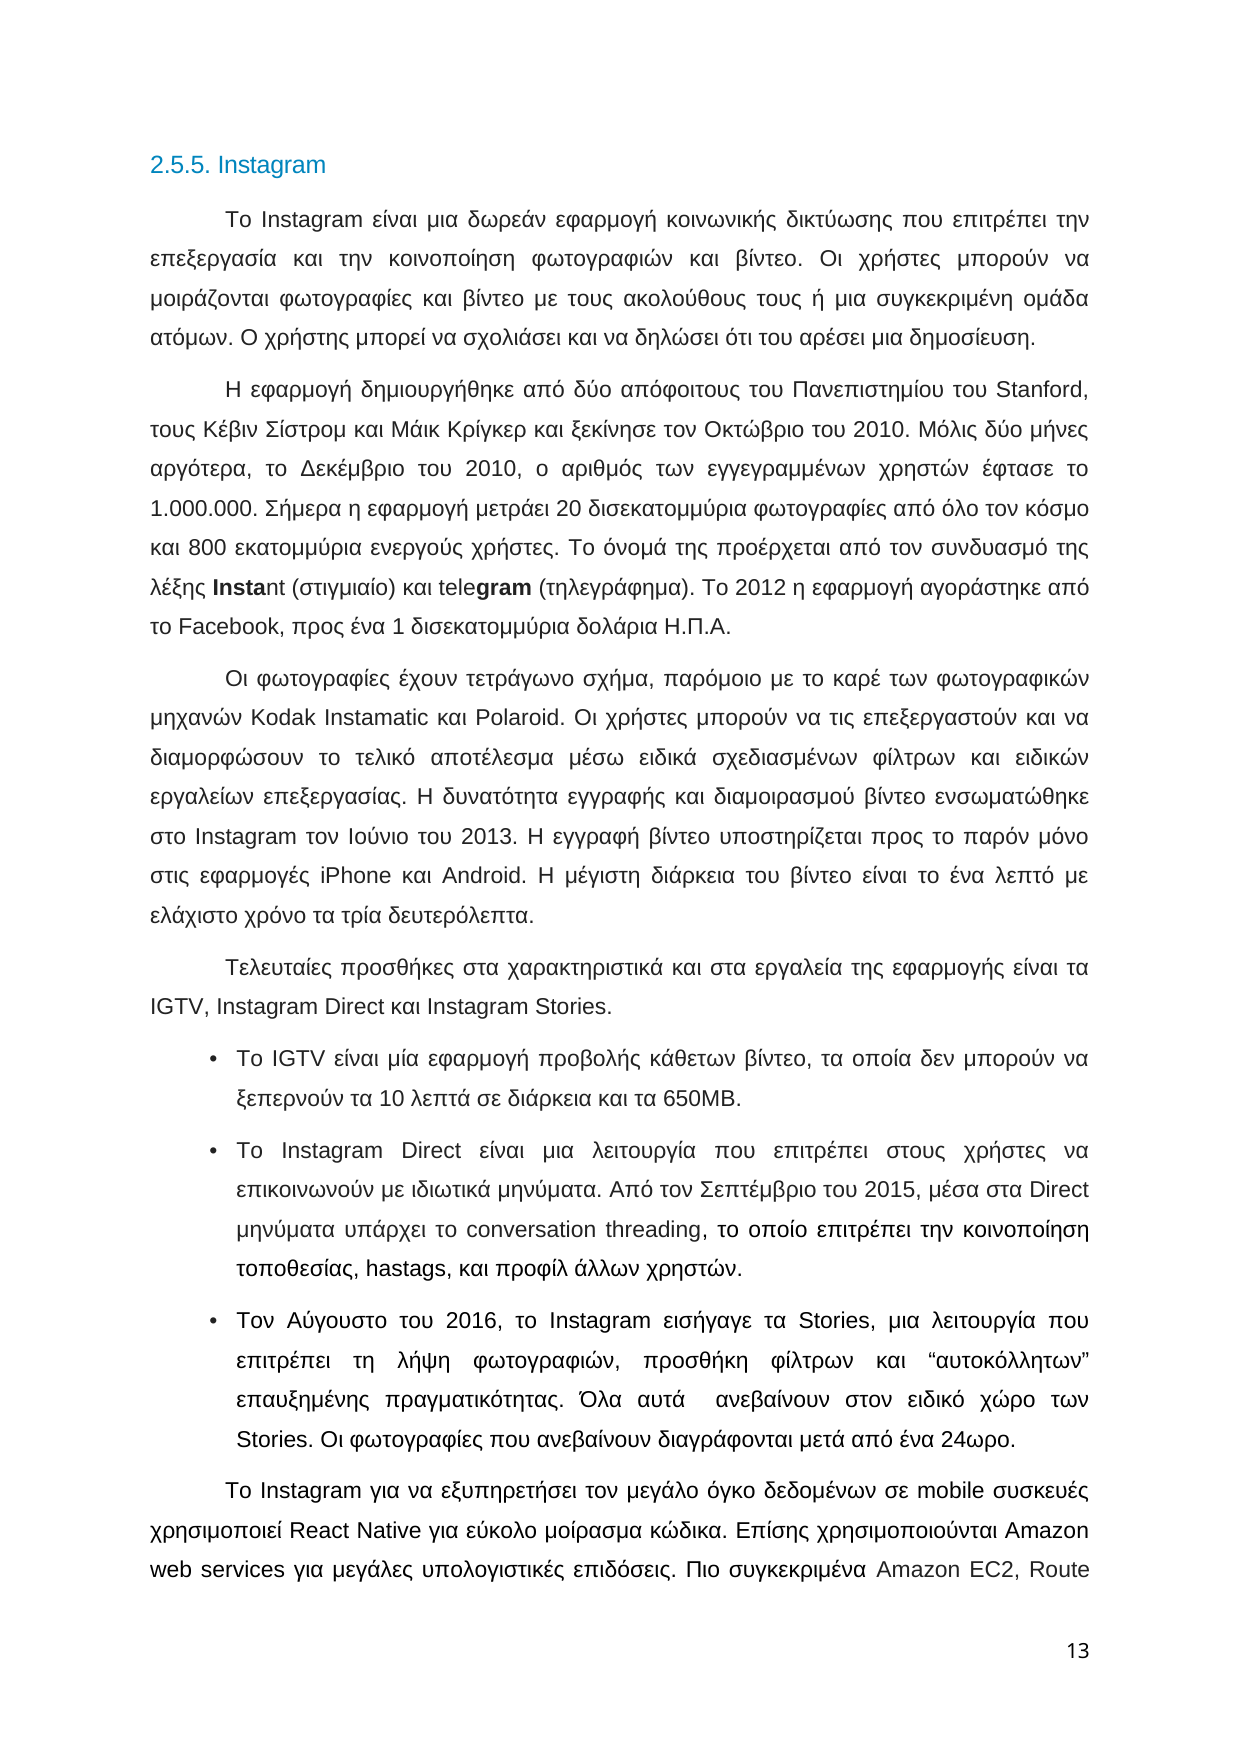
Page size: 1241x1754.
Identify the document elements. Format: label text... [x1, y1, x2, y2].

text 2.5.5. Instagram [150, 150, 1090, 179]
text Το Instagram είναι μια δωρεάν εφαρμογή κοινωνικής δικτύωσης που επιτρέπει την επεξεργασία και την κοινοποίηση φωτογραφιών και βίντεο. Οι χρήστες μπορούν να μοιράζονται φωτογραφίες και βίντεο με τους ακολούθους τους ή μια συγκεκριμένη ομάδα ατόμων. Ο χρήστης μπορεί να σχολιάσει και να δηλώσει ότι του αρέσει μια δημοσίευση. [150, 206, 1090, 350]
text Η εφαρμογή δημιουργήθηκε από δύο απόφοιτους του Πανεπιστημίου του Stanford, τους Κέβιν Σίστρομ και Μάικ Κρίγκερ και ξεκίνησε τον Οκτώβριο του 2010. Μόλις δύο μήνες αργότερα, το Δεκέμβριο του 2010, ο αριθμός των εγγεγραμμένων χρηστών έφτασε το 1.000.000. Σήμερα η εφαρμογή μετράει 20 δισεκατομμύρια φωτογραφίες από όλο τον κόσμο και 800 εκατομμύρια ενεργούς χρήστες. Το όνομά της προέρχεται από τον συνδυασμό της λέξης Instant (στιγμιαίο) και telegram (τηλεγράφημα). Το 2012 η εφαρμογή αγοράστηκε από το Facebook, προς ένα 1 δισεκατομμύρια δολάρια Η.Π.Α. [150, 376, 1090, 639]
text Οι φωτογραφίες έχουν τετράγωνο σχήμα, παρόμοιο με το καρέ των φωτογραφικών μηχανών Kodak Instamatic και Polaroid. Οι χρήστες μπορούν να τις επεξεργαστούν και να διαμορφώσουν το τελικό αποτέλεσμα μέσω ειδικά σχεδιασμένων φίλτρων και ειδικών εργαλείων επεξεργασίας. H δυνατότητα εγγραφής και διαμοιρασμού βίντεο ενσωματώθηκε στο Instagram τον Ιούνιο του 2013. Η εγγραφή βίντεο υποστηρίζεται προς το παρόν μόνο στις εφαρμογές iPhone και Android. Η μέγιστη διάρκεια του βίντεο είναι το ένα λεπτό με ελάχιστο χρόνο τα τρία δευτερόλεπτα. [150, 665, 1090, 928]
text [150, 1477, 1090, 1583]
text Τελευταίες προσθήκες στα χαρακτηριστικά και στα εργαλεία της εφαρμογής είναι τα IGTV, Instagram Direct και Instagram Stories. [150, 954, 1090, 1019]
list Το Instagram Direct είναι μια λειτουργία που επιτρέπει στους χρήστες να επικοινωνούν με ιδιωτικά μηνύματα. Από τον Σεπτέμβριο του 2015, μέσα στα Direct μηνύματα υπάρχει το conversation threading, το οποίο επιτρέπει την κοινοποίηση τοποθεσίας, hastags, και προφίλ άλλων χρηστών. [209, 1137, 1090, 1281]
list Το IGTV είναι μία εφαρμογή προβολής κάθετων βίντεο, τα οποία δεν μπορούν να ξεπερνούν τα 10 λεπτά σε διάρκεια και τα 650ΜΒ. [209, 1045, 1090, 1111]
list Τον Αύγουστο του 2016, το Instagram εισήγαγε τα Stories, μια λειτουργία που επιτρέπει τη λήψη φωτογραφιών, προσθήκη φίλτρων και “αυτοκόλλητων” επαυξημένης πραγματικότητας. Όλα αυτά ανεβαίνουν στον ειδικό χώρο των Stories. Οι φωτογραφίες που ανεβαίνουν διαγράφονται μετά από ένα 24ωρο. [209, 1307, 1090, 1452]
